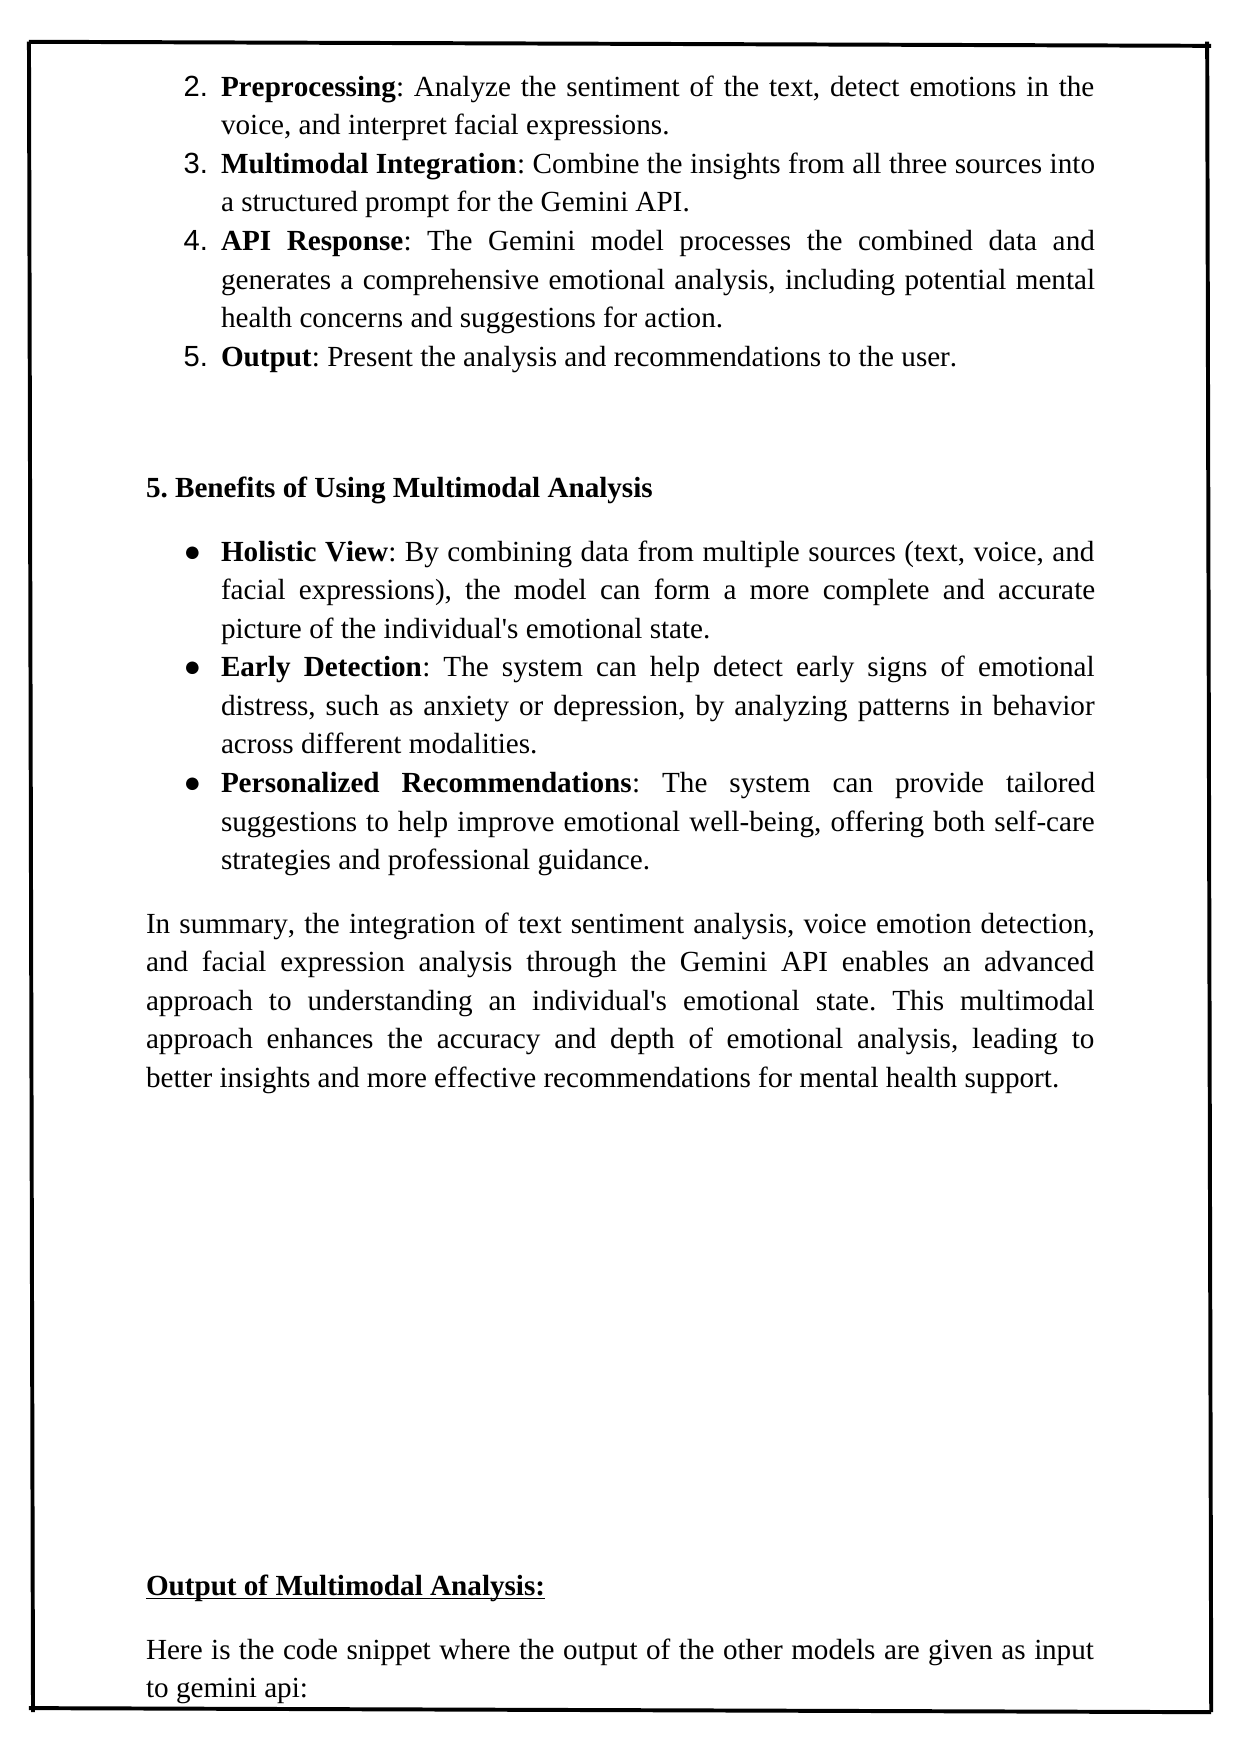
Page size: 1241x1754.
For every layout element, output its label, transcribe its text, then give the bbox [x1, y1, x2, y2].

list Output: Present the analysis and recommendations to the user. [183, 339, 1096, 372]
text In summary, the integration of text sentiment analysis, voice emotion detection, and facial expression analysis through the Gemini API enables an advanced approach to understanding an individual's emotional state. This multimodal approach enhances the accuracy and depth of emotional analysis, leading to better insights and more effective recommendations for mental health support. [146, 906, 1096, 1094]
list API Response: The Gemini model processes the combined data and generates a comprehensive emotional analysis, including potential mental health concerns and suggestions for action. [183, 223, 1096, 334]
list Preprocessing: Analyze the sentiment of the text, detect emotions in the voice, and interpret facial expressions. [183, 69, 1096, 141]
list Holistic View: By combining data from multiple sources (text, voice, and facial expressions), the model can form a more complete and accurate picture of the individual's emotional state. [183, 534, 1096, 644]
text Output of Multimodal Analysis: [146, 1568, 1096, 1602]
list Personalized Recommendations: The system can provide tailored suggestions to help improve emotional well-being, offering both self-care strategies and professional guidance. [183, 765, 1096, 876]
list Multimodal Integration: Combine the insights from all three sources into a structured prompt for the Gemini API. [183, 146, 1096, 218]
subtitle 5. Benefits of Using Multimodal Analysis [146, 470, 1096, 504]
text Here is the code snippet where the output of the other models are given as input to gemini api: [146, 1632, 1096, 1704]
list Early Detection: The system can help detect early signs of emotional distress, such as anxiety or depression, by analyzing patterns in behavior across different modalities. [183, 649, 1096, 760]
